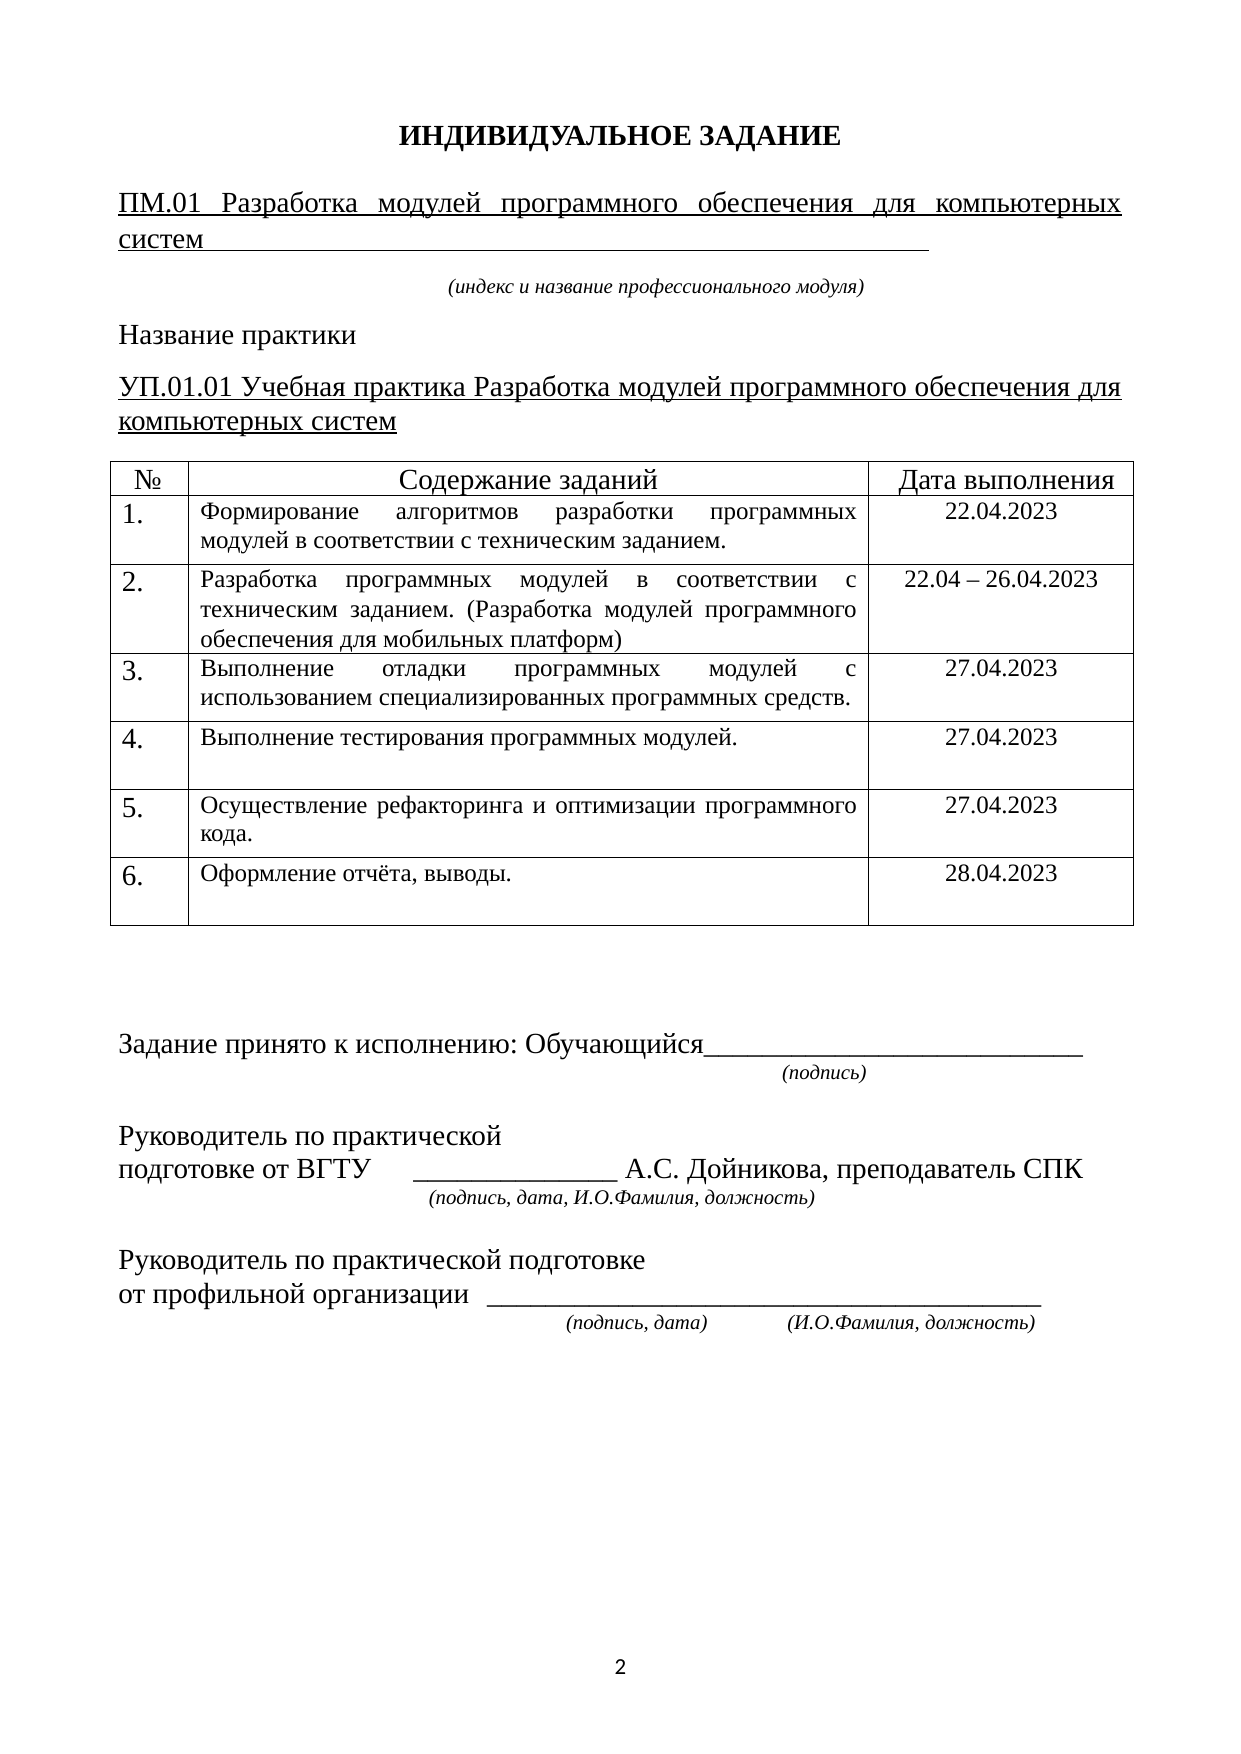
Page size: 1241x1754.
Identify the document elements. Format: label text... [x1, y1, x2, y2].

text Руководитель по практической подготовке [118, 1242, 1122, 1276]
text Название практики [118, 317, 1122, 350]
text ПМ.01 Разработка модулей программного обеспечения для компьютерных систем [118, 216, 1122, 255]
table_cell Осуществление рефакторинга и оптимизации программного кода. [189, 790, 868, 857]
text УП.01.01 Учебная практика Разработка модулей программного обеспечения для компьютерных систем [118, 400, 1122, 437]
table_cell [111, 496, 188, 563]
text ИНДИВИДУАЛЬНОЕ ЗАДАНИЕ [118, 118, 1122, 152]
table_header Дата выполнения [869, 462, 1133, 495]
table_cell [111, 790, 188, 857]
table_cell Выполнение тестирования программных модулей. [189, 722, 868, 789]
table_cell 22.04.2023 [869, 496, 1133, 563]
table_cell Формирование алгоритмов разработки программных модулей в соответствии с техническим заданием. [189, 496, 868, 563]
text Задание принято к исполнению: Обучающийся__________________________ [118, 1027, 1122, 1060]
table_cell 27.04.2023 [869, 790, 1133, 857]
table_header № [111, 462, 188, 495]
text (подпись) [118, 1060, 1122, 1084]
table_cell Разработка программных модулей в соответствии с техническим заданием. (Разработка модулей программного обеспечения для мобильных платформ) [189, 565, 868, 652]
text подготовке от ВГТУ ______________ А.С. Дойникова, преподаватель СПК [118, 1151, 1122, 1185]
table_cell [111, 565, 188, 652]
text Руководитель по практической [118, 1118, 1122, 1151]
table_cell Выполнение отладки программных модулей с использованием специализированных программных средств. [189, 654, 868, 721]
text (подпись, дата, И.О.Фамилия, должность) [118, 1185, 1122, 1209]
text (индекс и название профессионального модуля) [118, 274, 1122, 298]
text от профильной организации ______________________________________ [118, 1276, 1122, 1309]
table_cell Оформление отчёта, выводы. [189, 858, 868, 925]
table_cell 22.04 – 26.04.2023 [869, 565, 1133, 652]
text ПМ.01 Разработка модулей программного обеспечения для компьютерных систем [118, 185, 1122, 214]
table_cell 28.04.2023 [869, 858, 1133, 925]
text УП.01.01 Учебная практика Разработка модулей программного обеспечения для компьютерных систем [118, 369, 1122, 399]
table_header Содержание заданий [189, 462, 868, 495]
text (подпись, дата) (И.О.Фамилия, должность) [118, 1309, 1122, 1334]
table_cell 27.04.2023 [869, 722, 1133, 789]
table_cell [111, 654, 188, 721]
table_cell [111, 858, 188, 925]
table_cell [111, 722, 188, 789]
table_cell 27.04.2023 [869, 654, 1133, 721]
